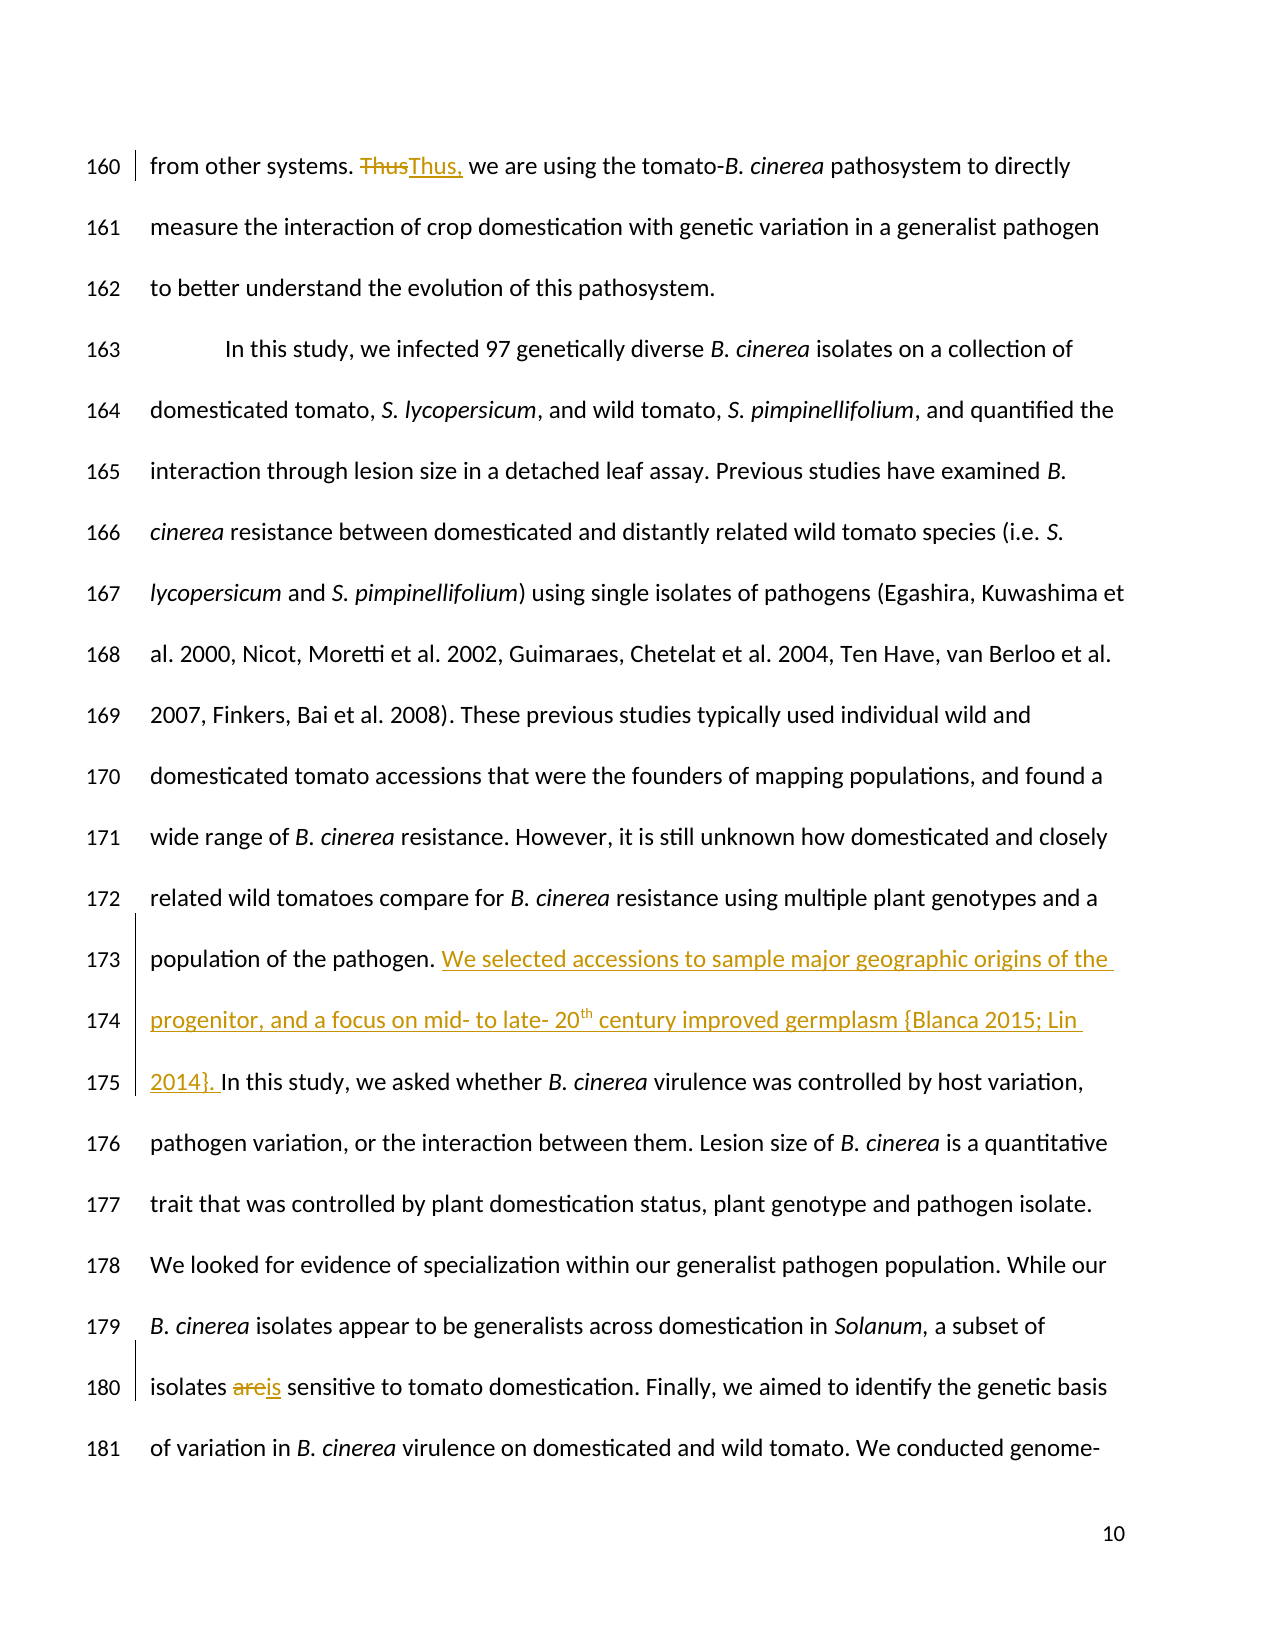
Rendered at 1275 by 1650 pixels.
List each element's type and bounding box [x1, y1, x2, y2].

text [150, 333, 1125, 1462]
text [150, 150, 1125, 303]
